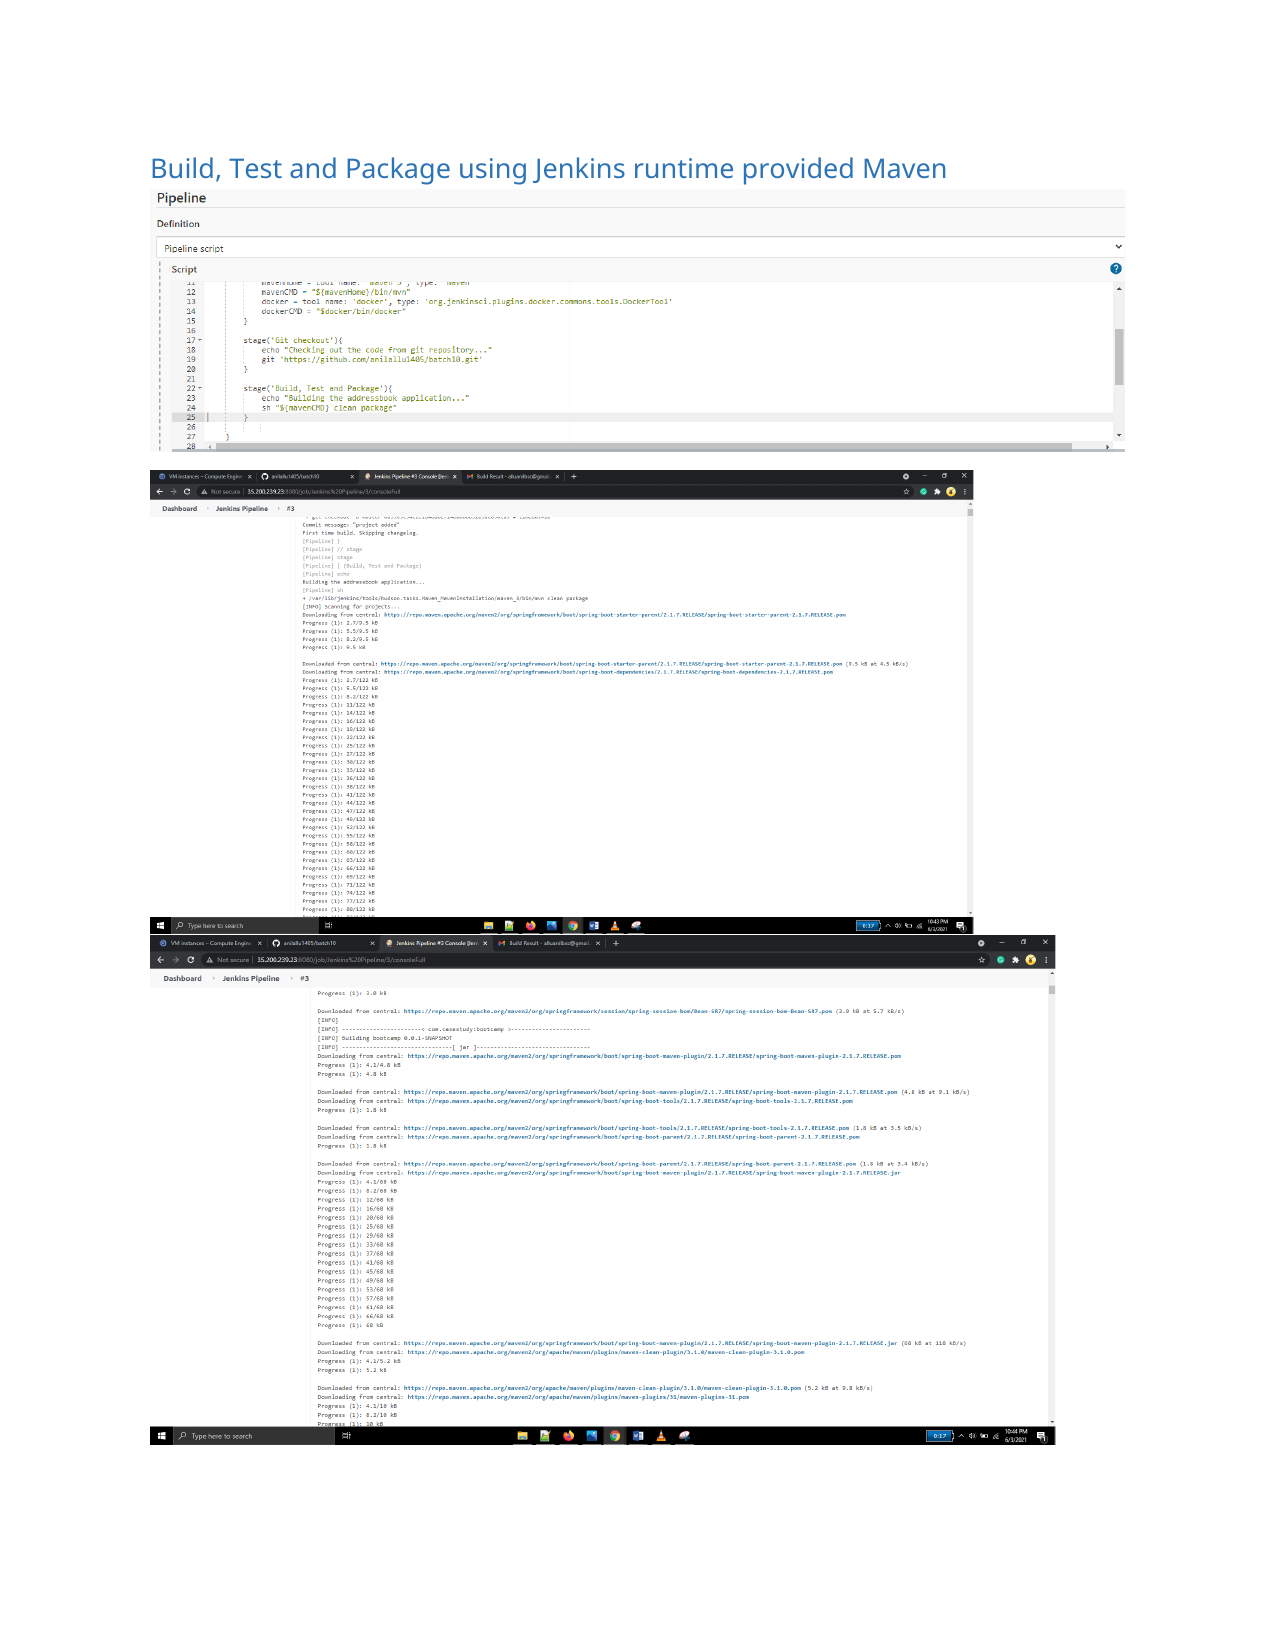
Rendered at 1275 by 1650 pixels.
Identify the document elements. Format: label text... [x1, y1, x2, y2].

picture [150, 935, 1056, 1445]
picture [150, 189, 1125, 452]
picture [150, 470, 974, 934]
subtitle Build, Test and Package using Jenkins runtime provided Maven [150, 150, 1125, 187]
